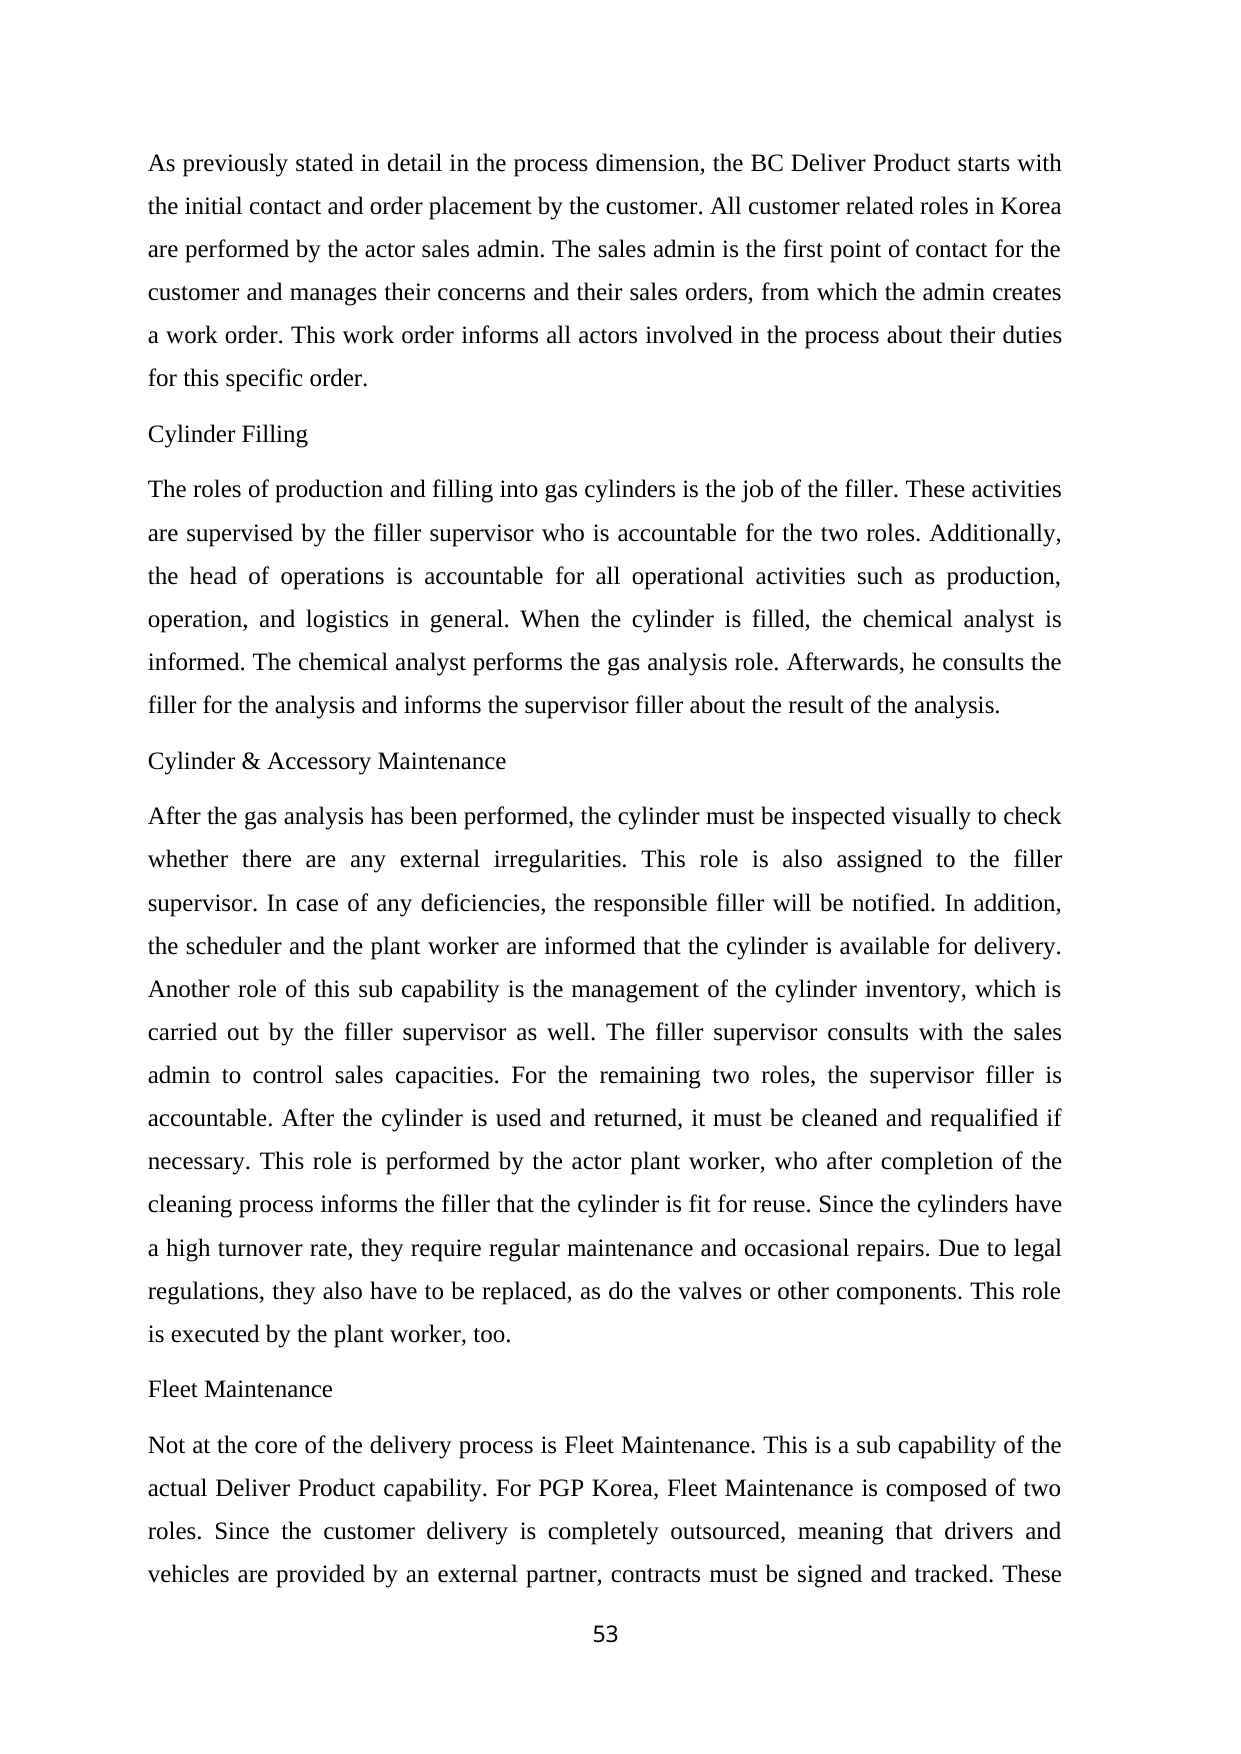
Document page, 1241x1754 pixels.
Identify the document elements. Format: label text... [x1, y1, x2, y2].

text Fleet Maintenance [148, 1374, 1063, 1403]
text Cylinder Filling [148, 419, 1063, 448]
text As previously stated in detail in the process dimension, the BC Deliver Product starts with the initial contact and order placement by the customer. All customer related roles in Korea are performed by the actor sales admin. The sales admin is the first point of contact for the customer and manages their concerns and their sales orders, from which the admin creates a work order. This work order informs all actors involved in the process about their duties for this specific order. [148, 148, 1063, 392]
text The roles of production and filling into gas cylinders is the job of the filler. These activities are supervised by the filler supervisor who is accountable for the two roles. Additionally, the head of operations is accountable for all operational activities such as production, operation, and logistics in general. When the cylinder is filled, the chemical analyst is informed. The chemical analyst performs the gas analysis role. Afterwards, he consults the filler for the analysis and informs the supervisor filler about the result of the analysis. [148, 474, 1063, 719]
text Cylinder & Accessory Maintenance [148, 746, 1063, 774]
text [148, 1430, 1063, 1588]
text After the gas analysis has been performed, the cylinder must be inspected visually to check whether there are any external irregularities. This role is also assigned to the filler supervisor. In case of any deficiencies, the responsible filler will be notified. In addition, the scheduler and the plant worker are informed that the cylinder is available for delivery. Another role of this sub capability is the management of the cylinder inventory, which is carried out by the filler supervisor as well. The filler supervisor consults with the sales admin to control sales capacities. For the remaining two roles, the supervisor filler is accountable. After the cylinder is used and returned, it must be cleaned and requalified if necessary. This role is performed by the actor plant worker, who after completion of the cleaning process informs the filler that the cylinder is fit for reuse. Since the cylinders have a high turnover rate, they require regular maintenance and occasional repairs. Due to legal regulations, they also have to be replaced, as do the valves or other components. This role is executed by the plant worker, too. [148, 801, 1063, 1348]
